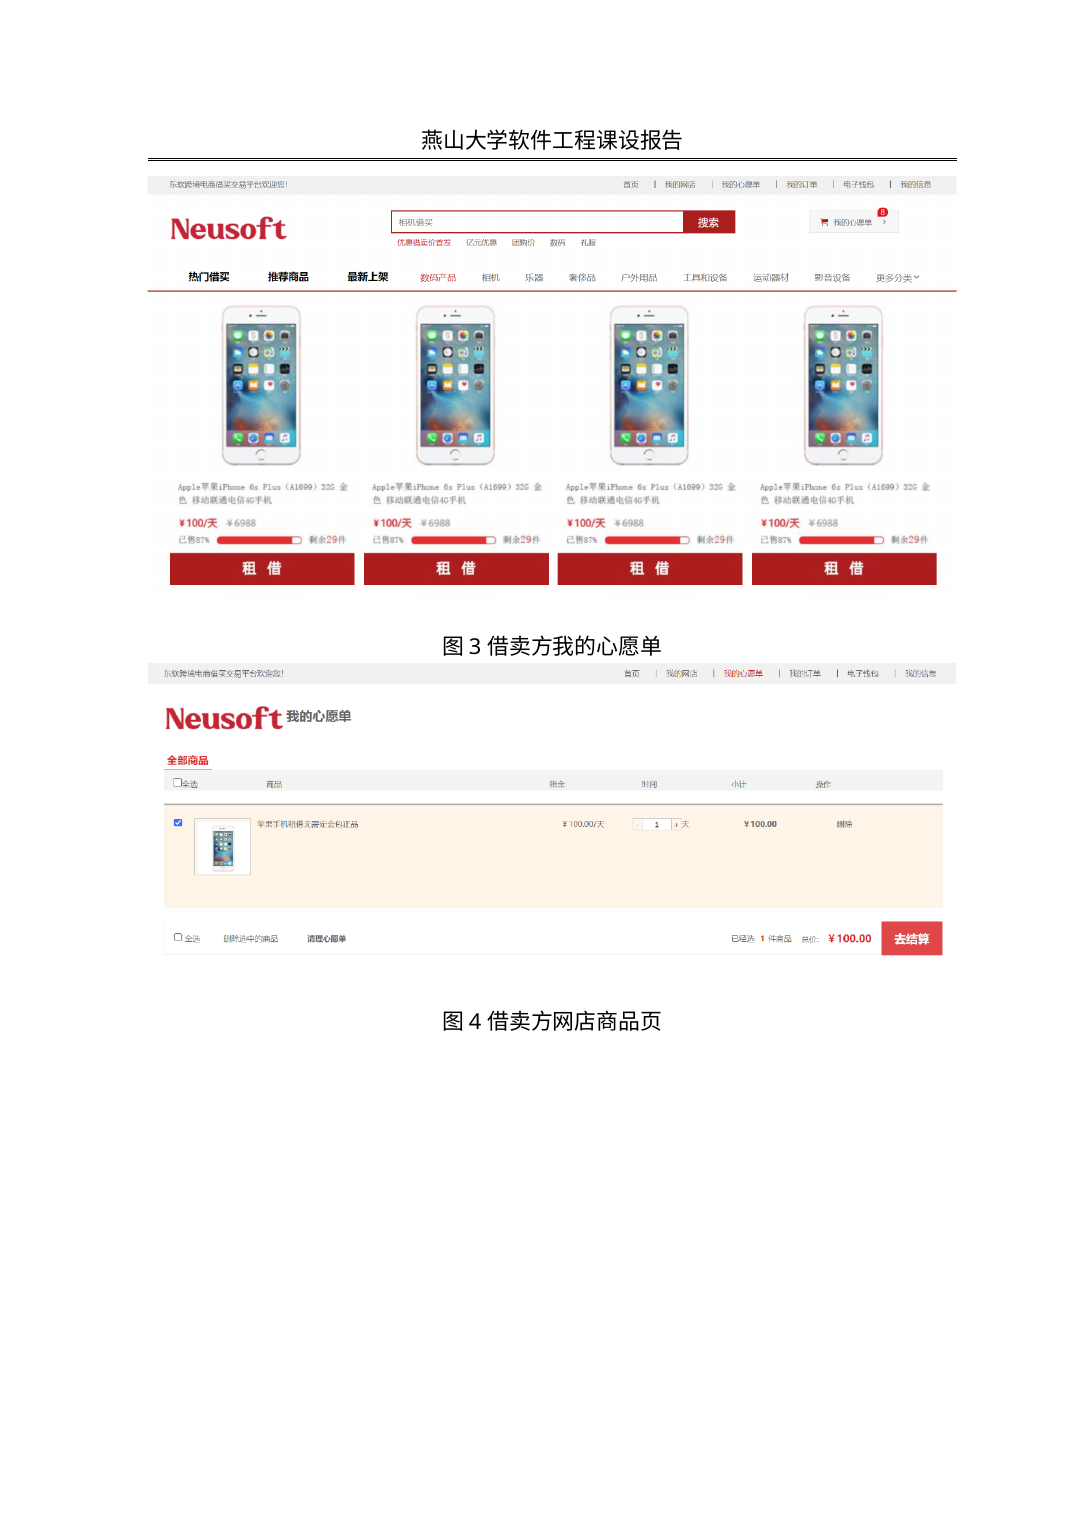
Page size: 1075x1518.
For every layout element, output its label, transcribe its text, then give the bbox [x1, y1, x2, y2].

picture [147, 176, 957, 599]
text 图4 借卖方网店商品页 [148, 1001, 957, 1039]
text 图3 借卖方我的心愿单 [148, 626, 957, 663]
picture [148, 663, 957, 971]
